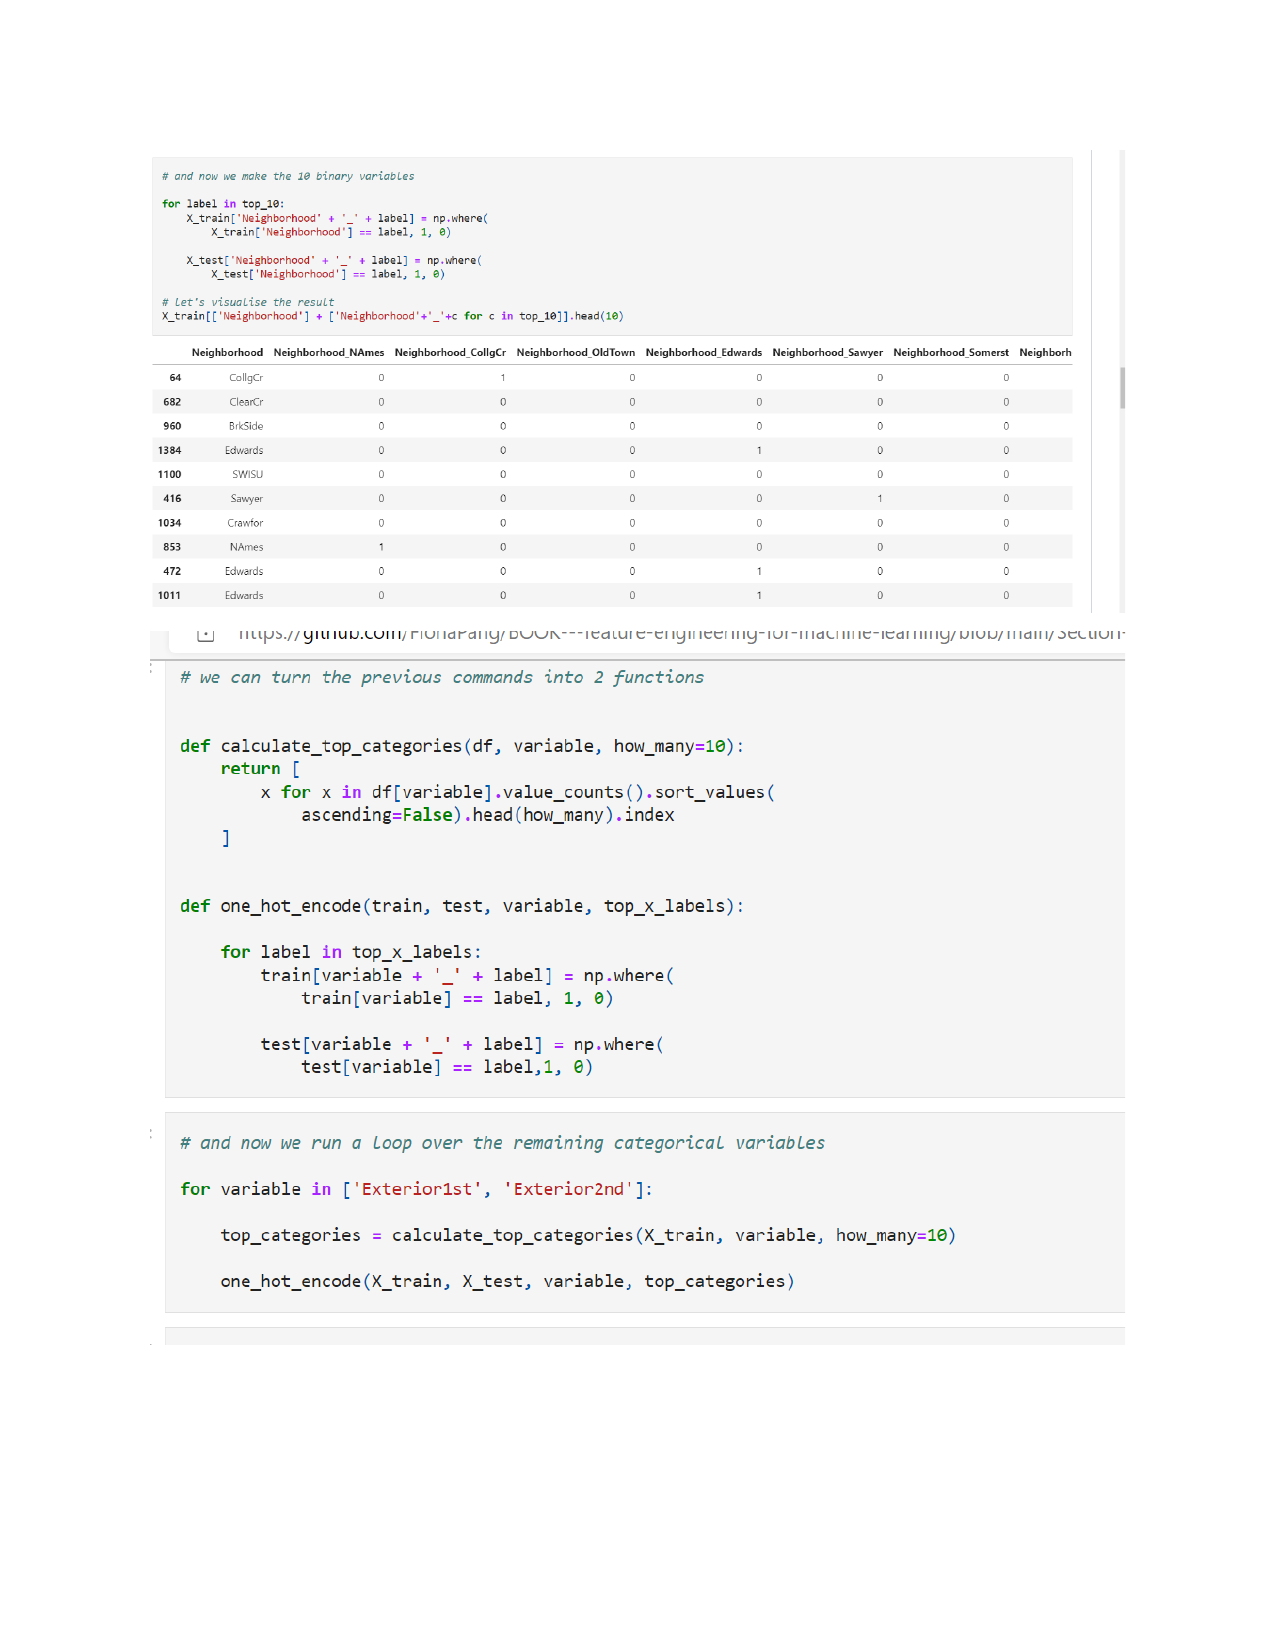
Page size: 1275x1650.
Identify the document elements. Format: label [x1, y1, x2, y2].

picture [150, 631, 1125, 1345]
picture [150, 150, 1125, 613]
